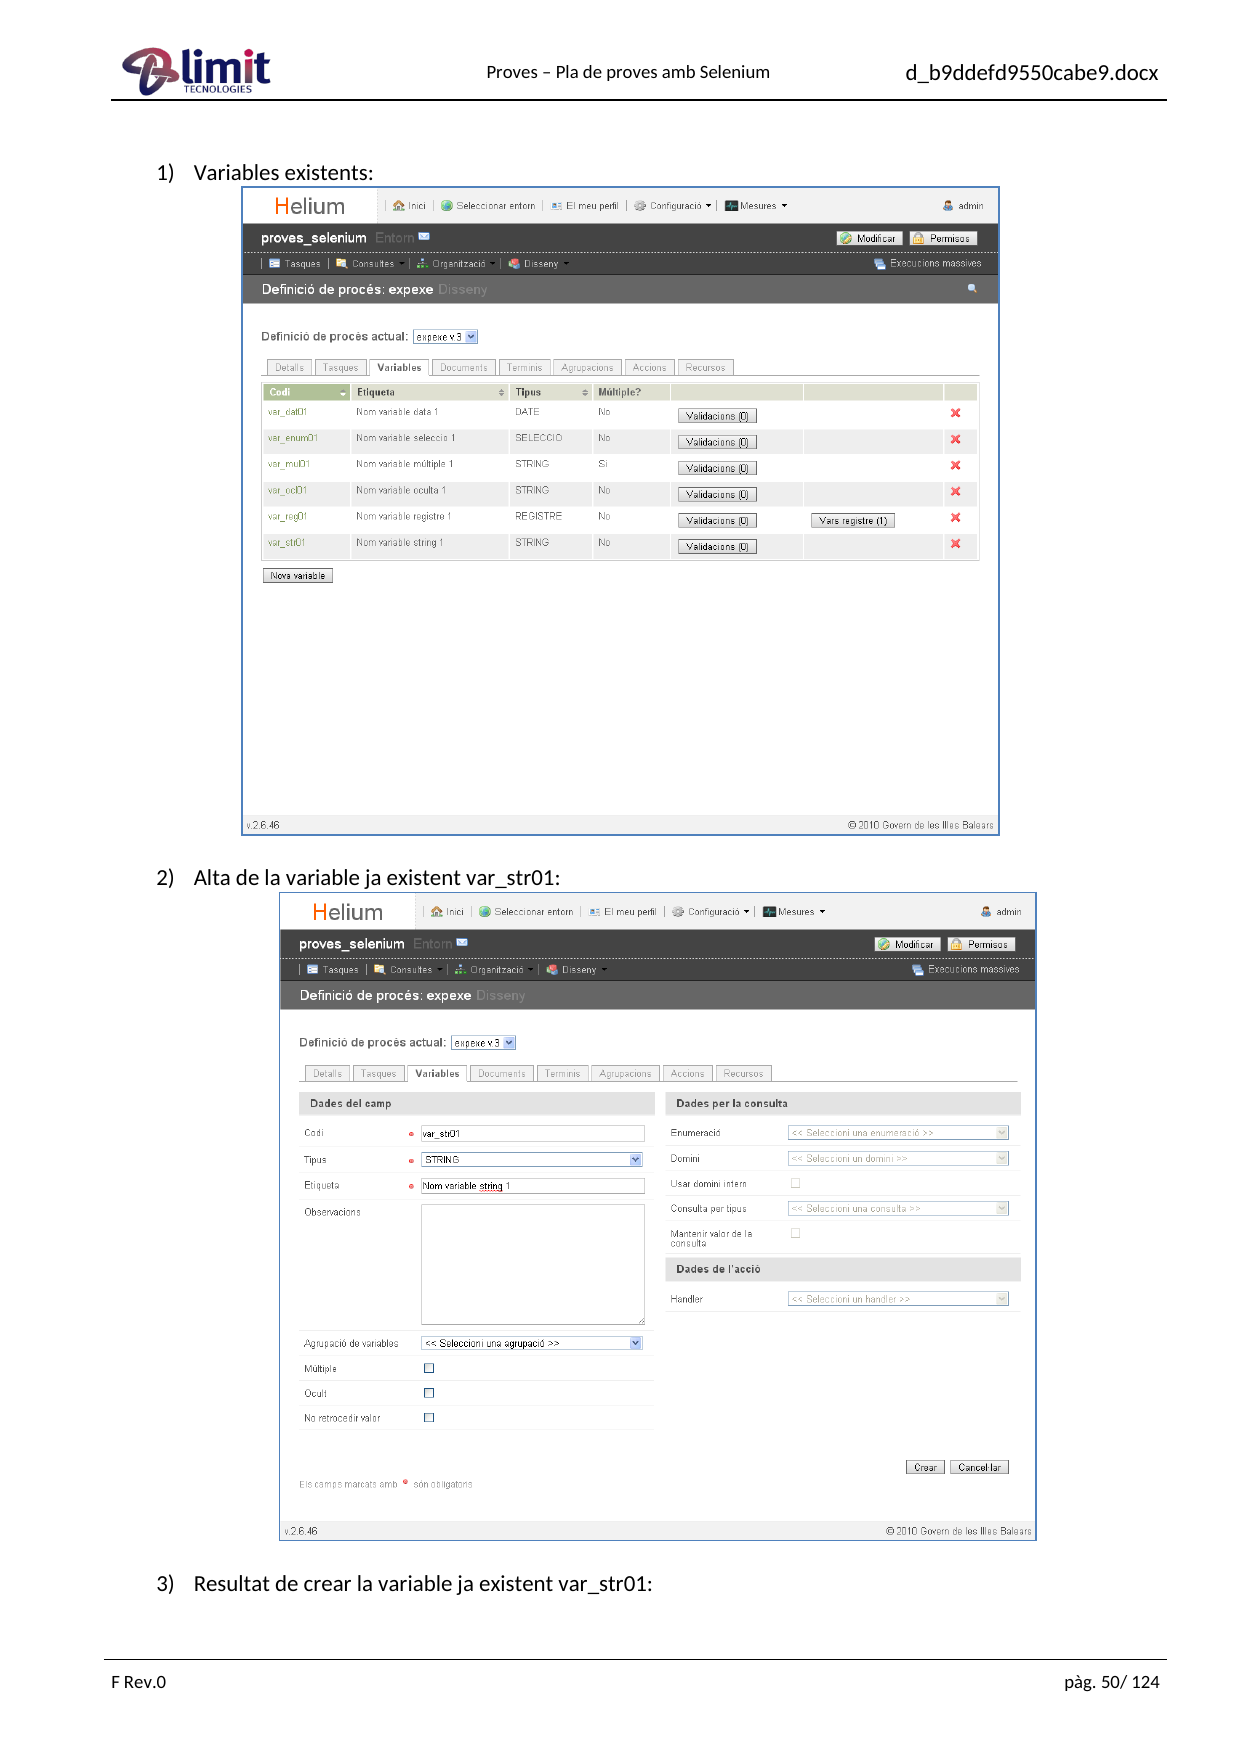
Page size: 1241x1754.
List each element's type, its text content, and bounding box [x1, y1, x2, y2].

list Alta de la variable ja existent var_str01: [156, 864, 1122, 892]
picture [243, 188, 998, 835]
picture [118, 45, 275, 100]
list Resultat de crear la variable ja existent var_str01: [156, 1570, 1122, 1598]
picture [280, 894, 1035, 1540]
list Variables existents: [156, 158, 1122, 187]
